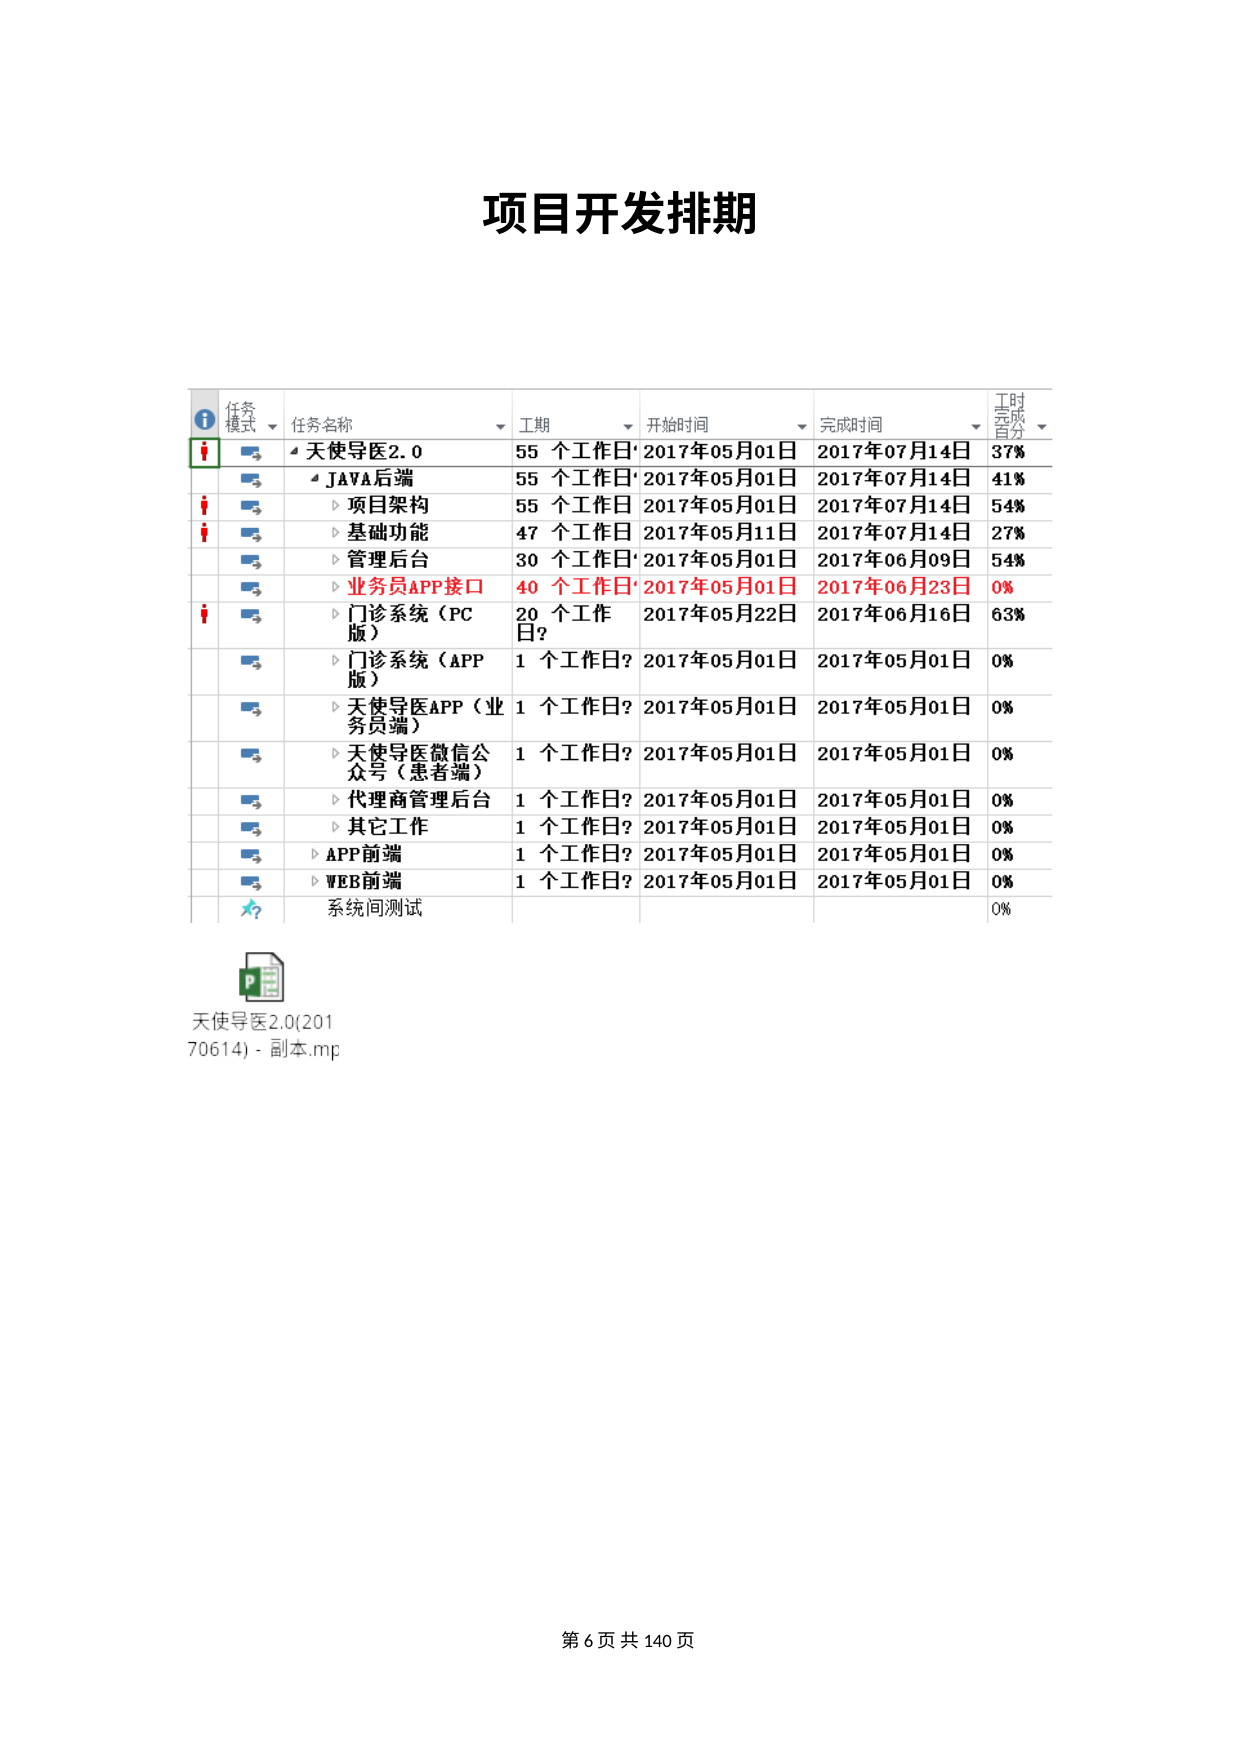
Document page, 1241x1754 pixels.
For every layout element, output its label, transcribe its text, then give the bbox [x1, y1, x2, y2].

subtitle 项目开发排期 [187, 162, 1053, 259]
picture [187, 386, 1053, 923]
